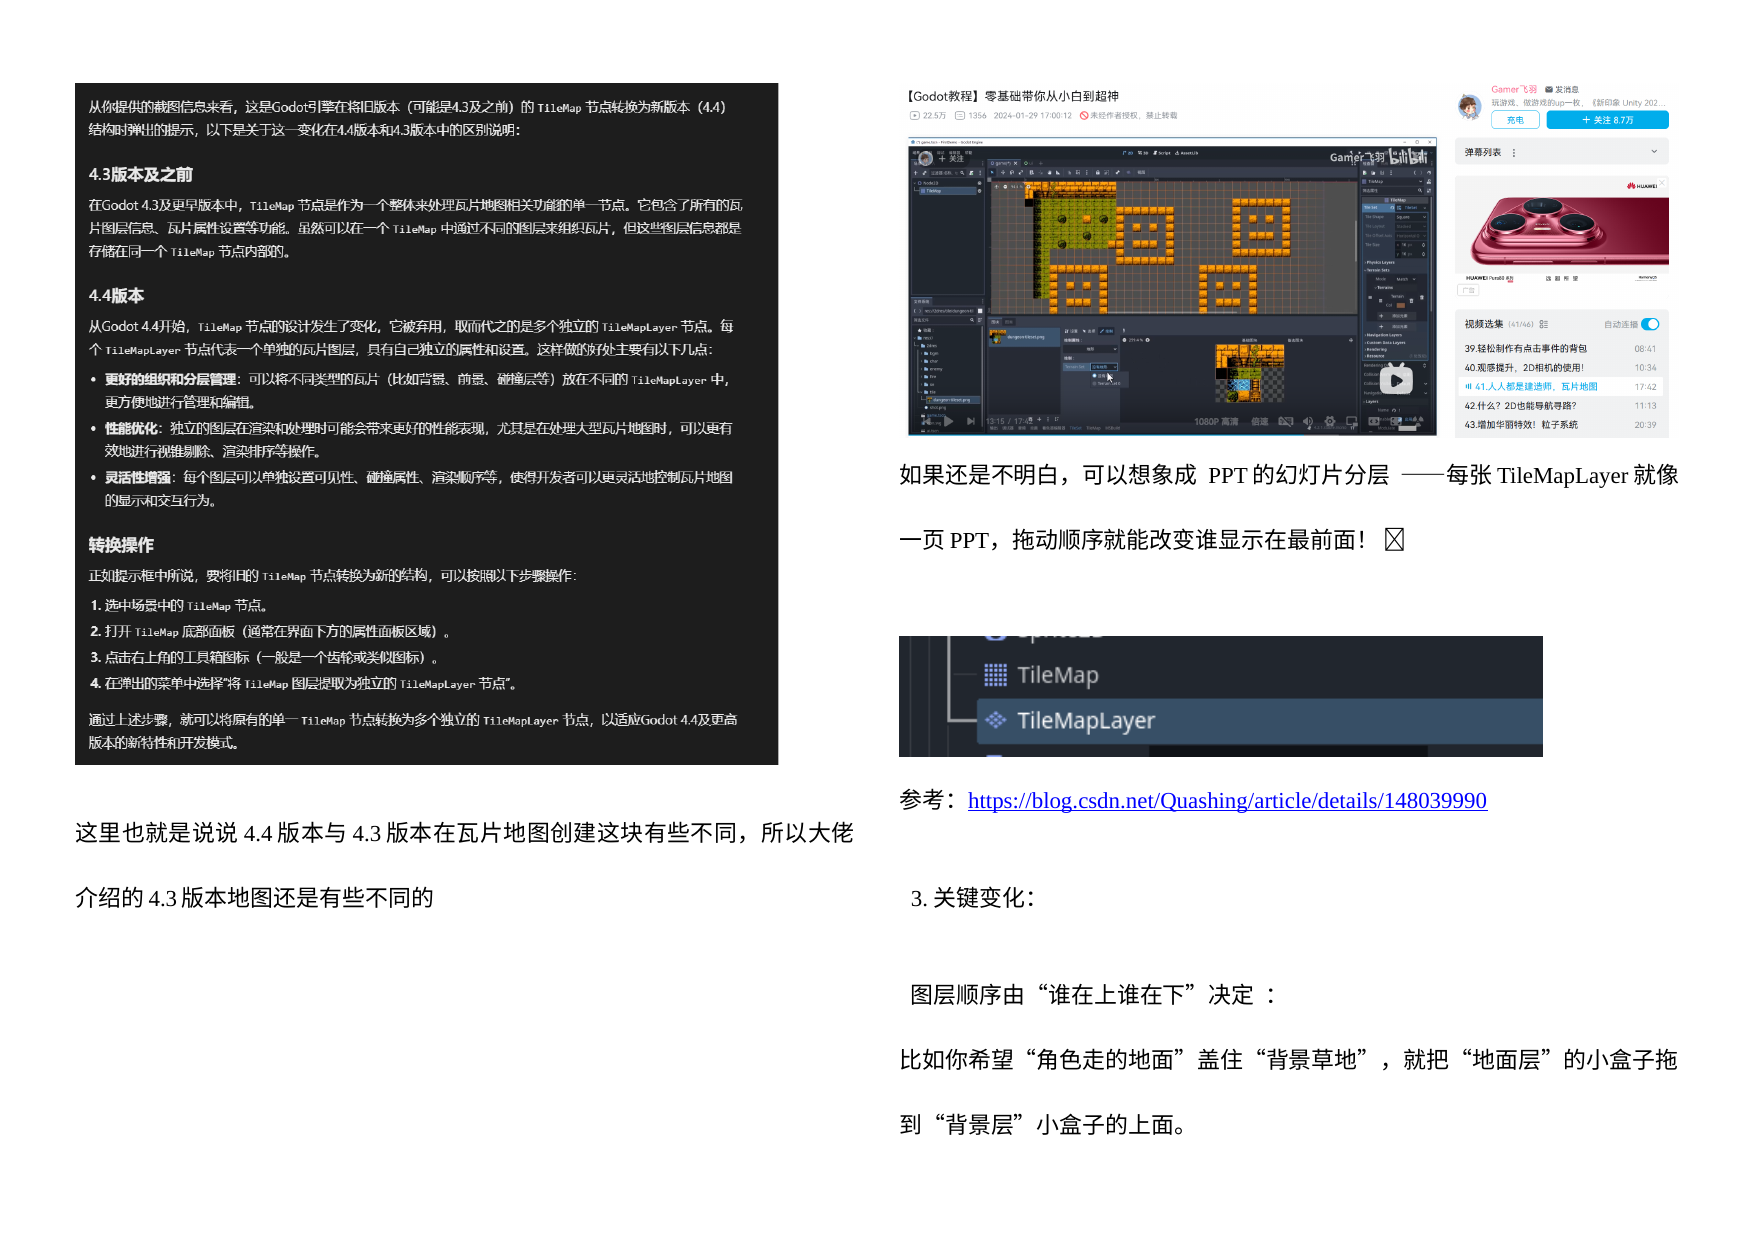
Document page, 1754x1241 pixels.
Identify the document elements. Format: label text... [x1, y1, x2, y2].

text 比如你希望“角色走的地面”盖住“背景草地”，就把“地面层”的小盒子拖到“背景层”小盒子的上面。 [899, 1026, 1679, 1156]
text 3. 关键变化： [899, 864, 1679, 929]
picture [899, 636, 1543, 757]
picture [75, 83, 779, 765]
text 这里也就是说说4.4版本与4.3版本在瓦片地图创建这块有些不同，所以大佬介绍的4.3版本地图还是有些不同的 [75, 799, 855, 929]
text 如果还是不明白，可以想象成 PPT的幻灯片分层 ——每张TileMapLayer就像一页PPT，拖动顺序就能改变谁显示在最前面！ 🎨 [899, 441, 1679, 571]
text 图层顺序由“谁在上谁在下”决定 ： [899, 961, 1679, 1026]
picture [899, 83, 1679, 438]
text 参考：https://blog.csdn.net/Quashing/article/details/148039990 [899, 766, 1679, 831]
